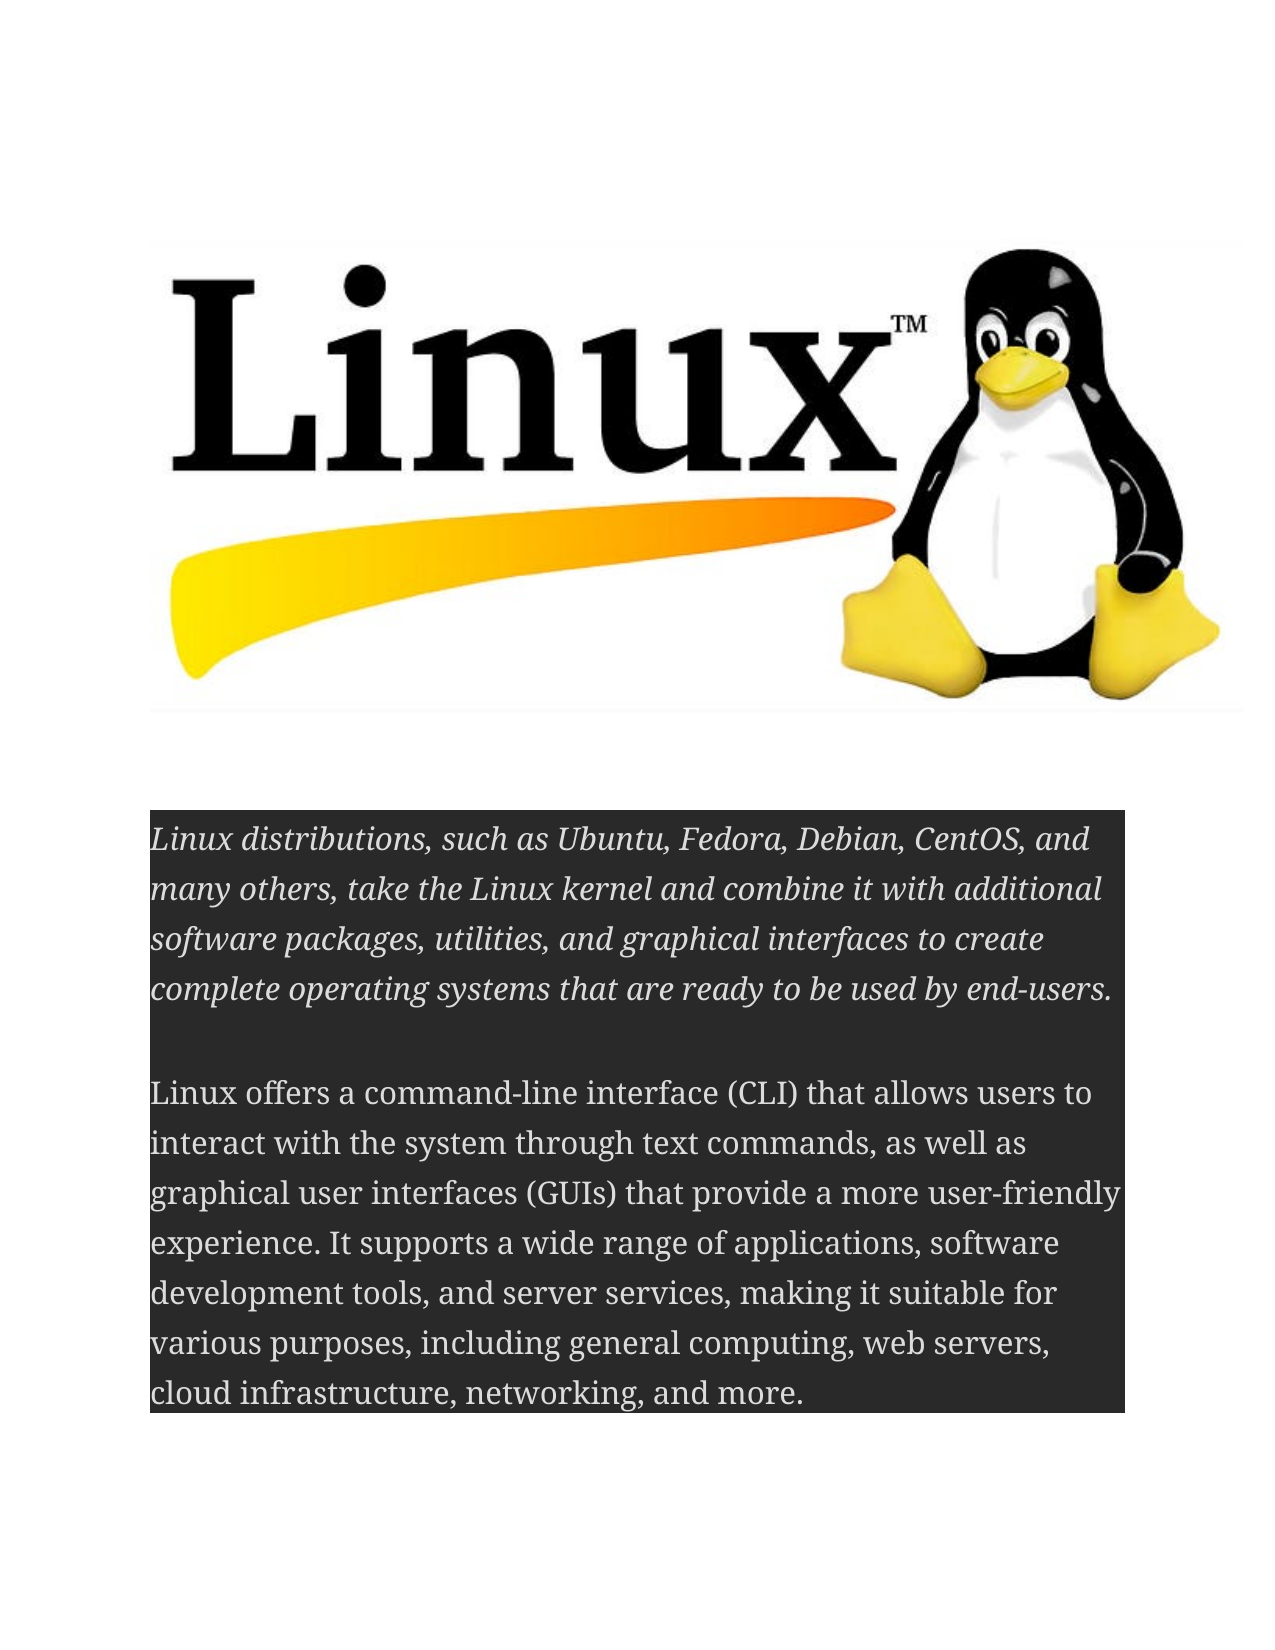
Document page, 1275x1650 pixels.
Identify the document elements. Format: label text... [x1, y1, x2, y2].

picture [150, 150, 1244, 755]
text Linux distributions, such as Ubuntu, Fedora, Debian, CentOS, and many others, take the Linux kernel and combine it with additional software packages, utilities, and graphical interfaces to create complete operating systems that are ready to be used by end-users. [150, 810, 1125, 1010]
text Linux offers a command-line interface (CLI) that allows users to interact with the system through text commands, as well as graphical user interfaces (GUIs) that provide a more user-friendly experience. It supports a wide range of applications, software development tools, and server services, making it suitable for various purposes, including general computing, web servers, cloud infrastructure, networking, and more. [150, 1063, 1125, 1413]
